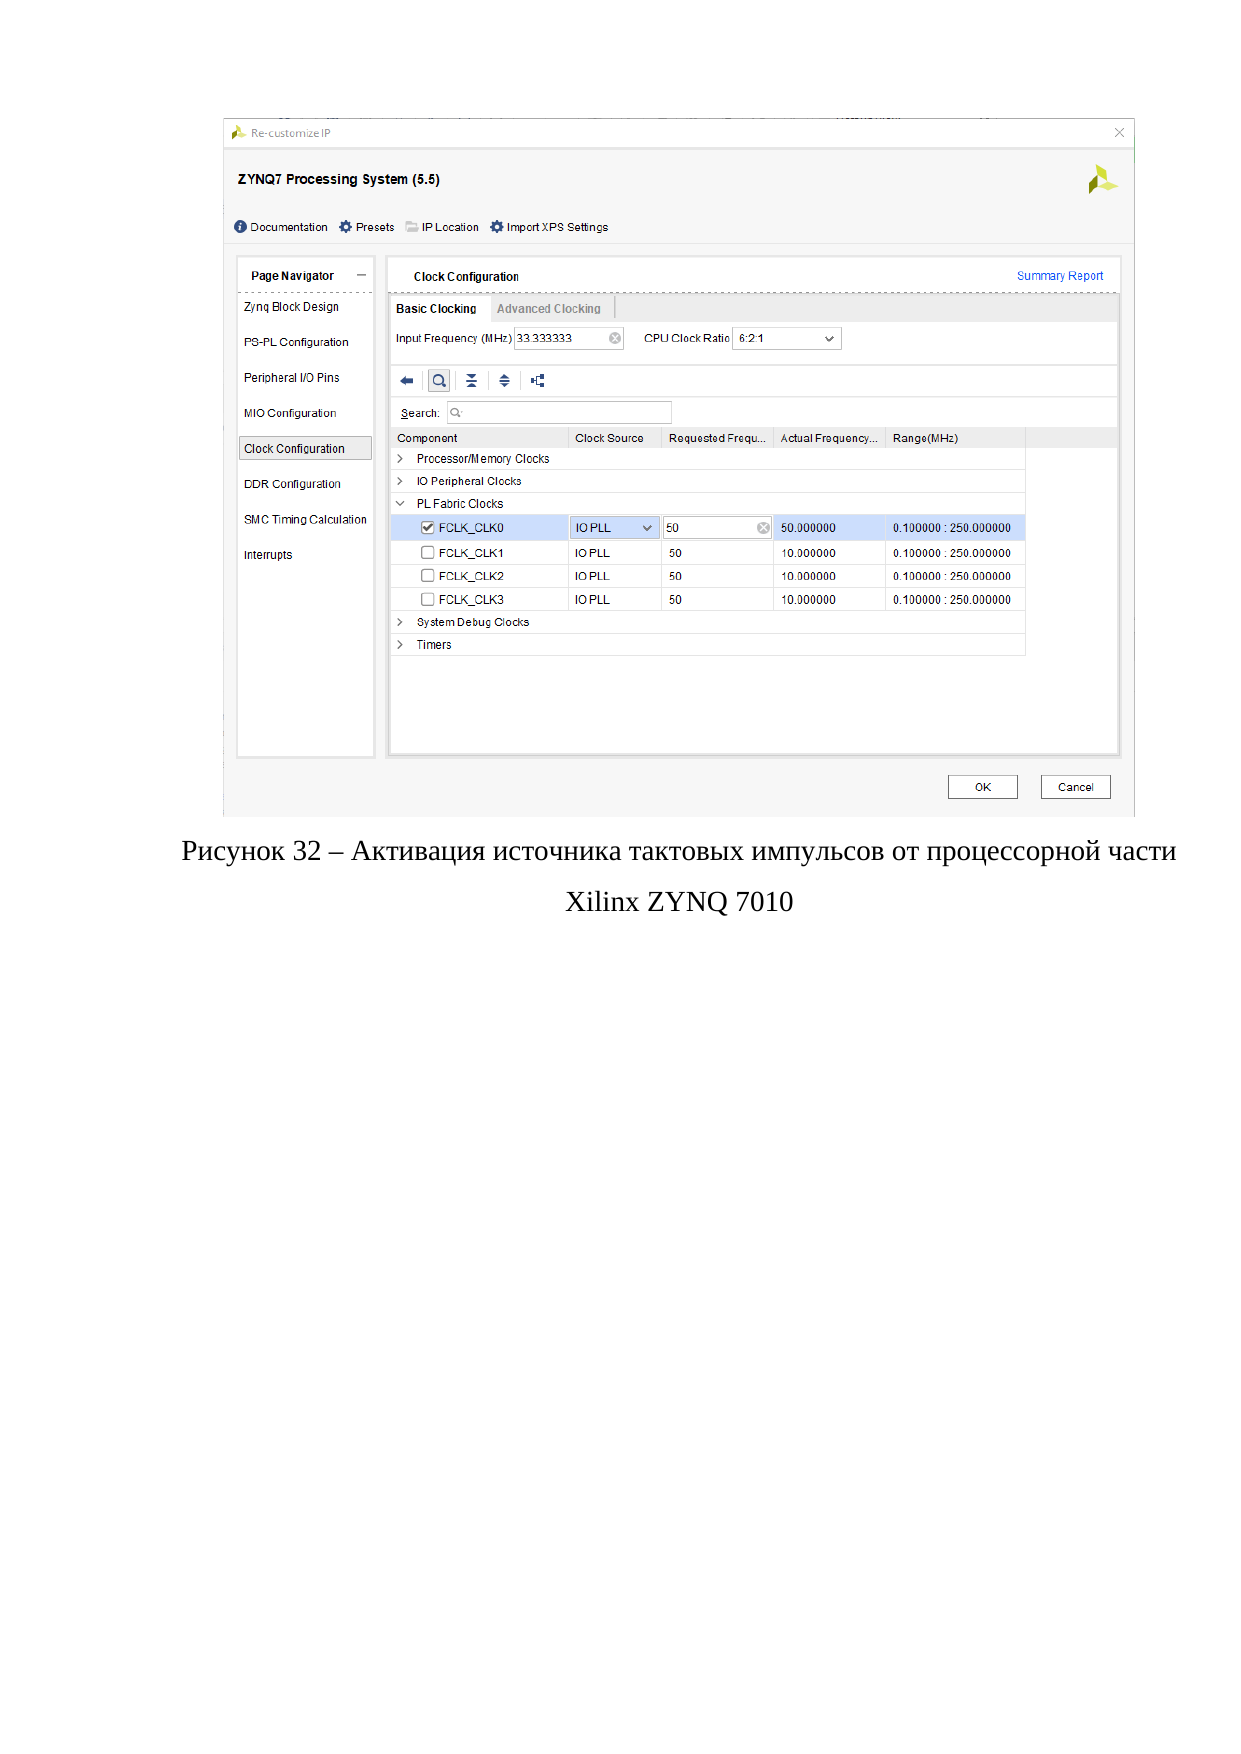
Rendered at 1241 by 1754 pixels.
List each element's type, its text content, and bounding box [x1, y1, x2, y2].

picture [223, 118, 1135, 817]
